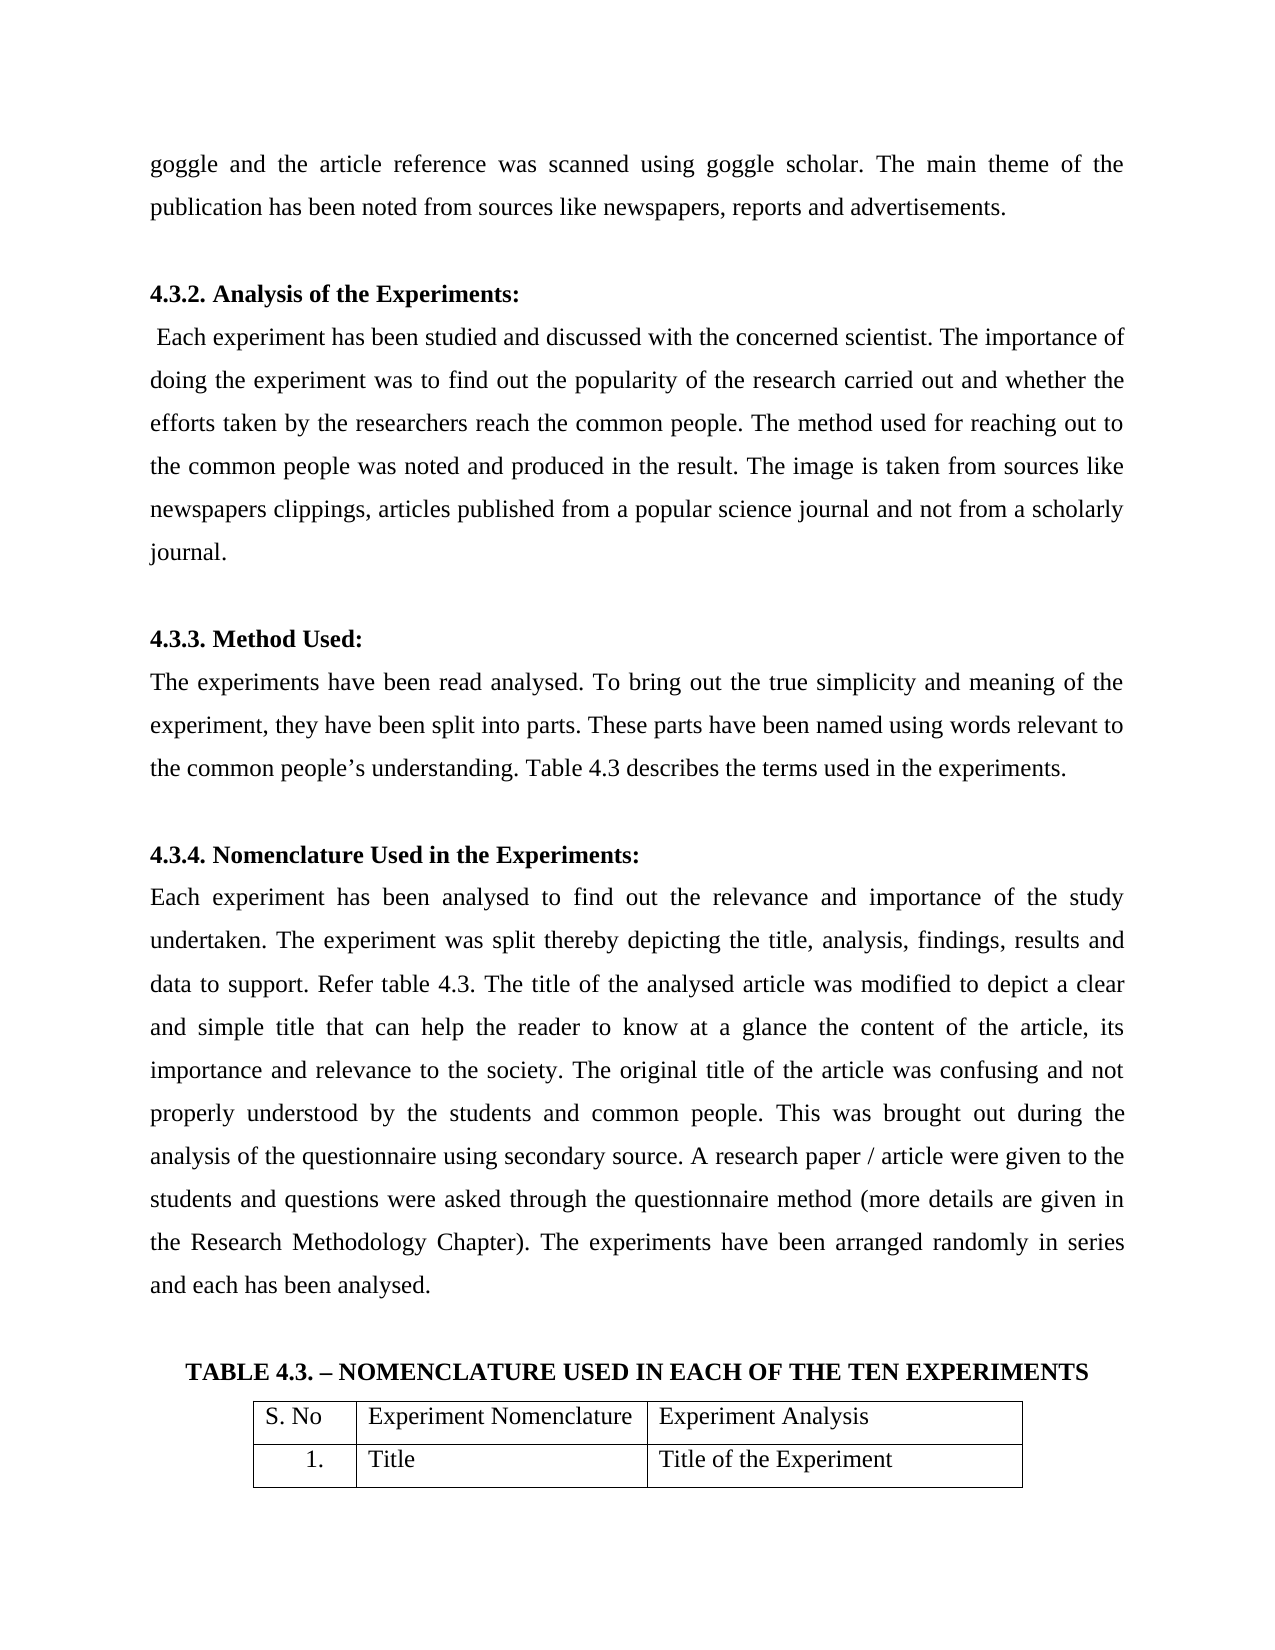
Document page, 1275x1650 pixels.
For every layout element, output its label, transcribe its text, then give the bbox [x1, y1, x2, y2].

table_header Experiment Nomenclature [357, 1402, 647, 1444]
text The experiments have been read analysed. To bring out the true simplicity and meaning of the experiment, they have been split into parts. These parts have been named using words relevant to the common people’s understanding. Table 4.3 describes the terms used in the experiments. [150, 667, 1125, 782]
table_header S. No [254, 1402, 356, 1444]
table_cell Title of the Experiment [648, 1445, 1022, 1487]
text Each experiment has been analysed to find out the relevance and importance of the study undertaken. The experiment was split thereby depicting the title, analysis, findings, results and data to support. Refer table 4.3. The title of the analysed article was modified to depict a clear and simple title that can help the reader to know at a glance the content of the article, its importance and relevance to the society. The original title of the article was confusing and not properly understood by the students and common people. This was brought out during the analysis of the questionnaire using secondary source. A research paper / article were given to the students and questions were asked through the questionnaire method (more details are given in the Research Methodology Chapter). The experiments have been arranged randomly in series and each has been analysed. [150, 882, 1126, 1299]
subtitle Nomenclature Used in the Experiments: [150, 840, 1148, 869]
subtitle Analysis of the Experiments: [150, 279, 1148, 308]
subtitle TABLE 4.3. – NOMENCLATURE USED IN EACH OF THE TEN EXPERIMENTS [185, 1357, 1148, 1386]
table_header Experiment Analysis [648, 1402, 1022, 1444]
subtitle Method Used: [150, 624, 1148, 653]
table_cell 1. [254, 1445, 356, 1487]
text Each experiment has been studied and discussed with the concerned scientist. The importance of doing the experiment was to find out the popularity of the research carried out and whether the efforts taken by the researchers reach the common people. The method used for reaching out to the common people was noted and produced in the result. The image is taken from sources like newspapers clippings, articles published from a popular science journal and not from a scholarly journal. [150, 322, 1126, 566]
table_cell Title [357, 1445, 647, 1487]
text goggle and the article reference was scanned using goggle scholar. The main theme of the publication has been noted from sources like newspapers, reports and advertisements. [150, 149, 1125, 221]
